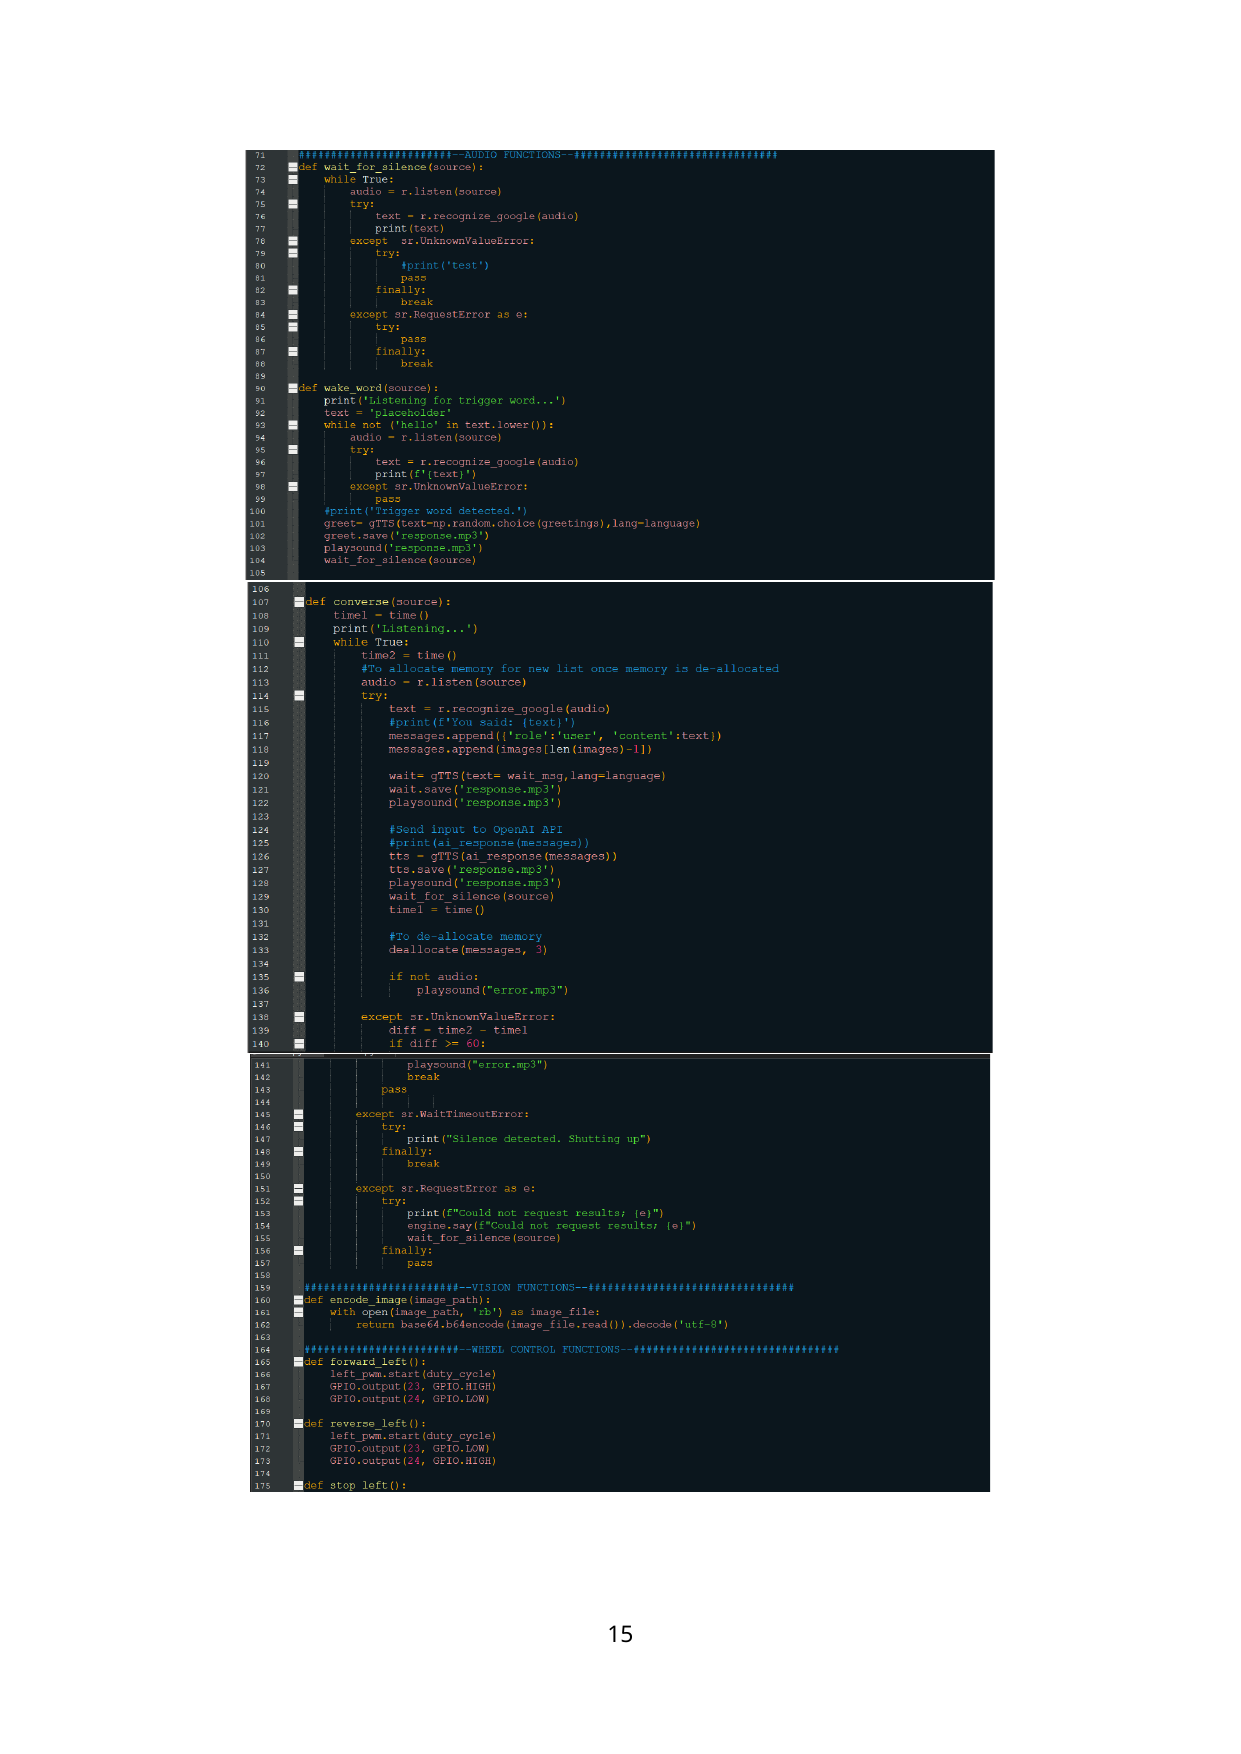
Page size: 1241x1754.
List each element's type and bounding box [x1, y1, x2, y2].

picture [247, 582, 993, 1053]
picture [250, 1054, 991, 1492]
picture [245, 150, 995, 580]
